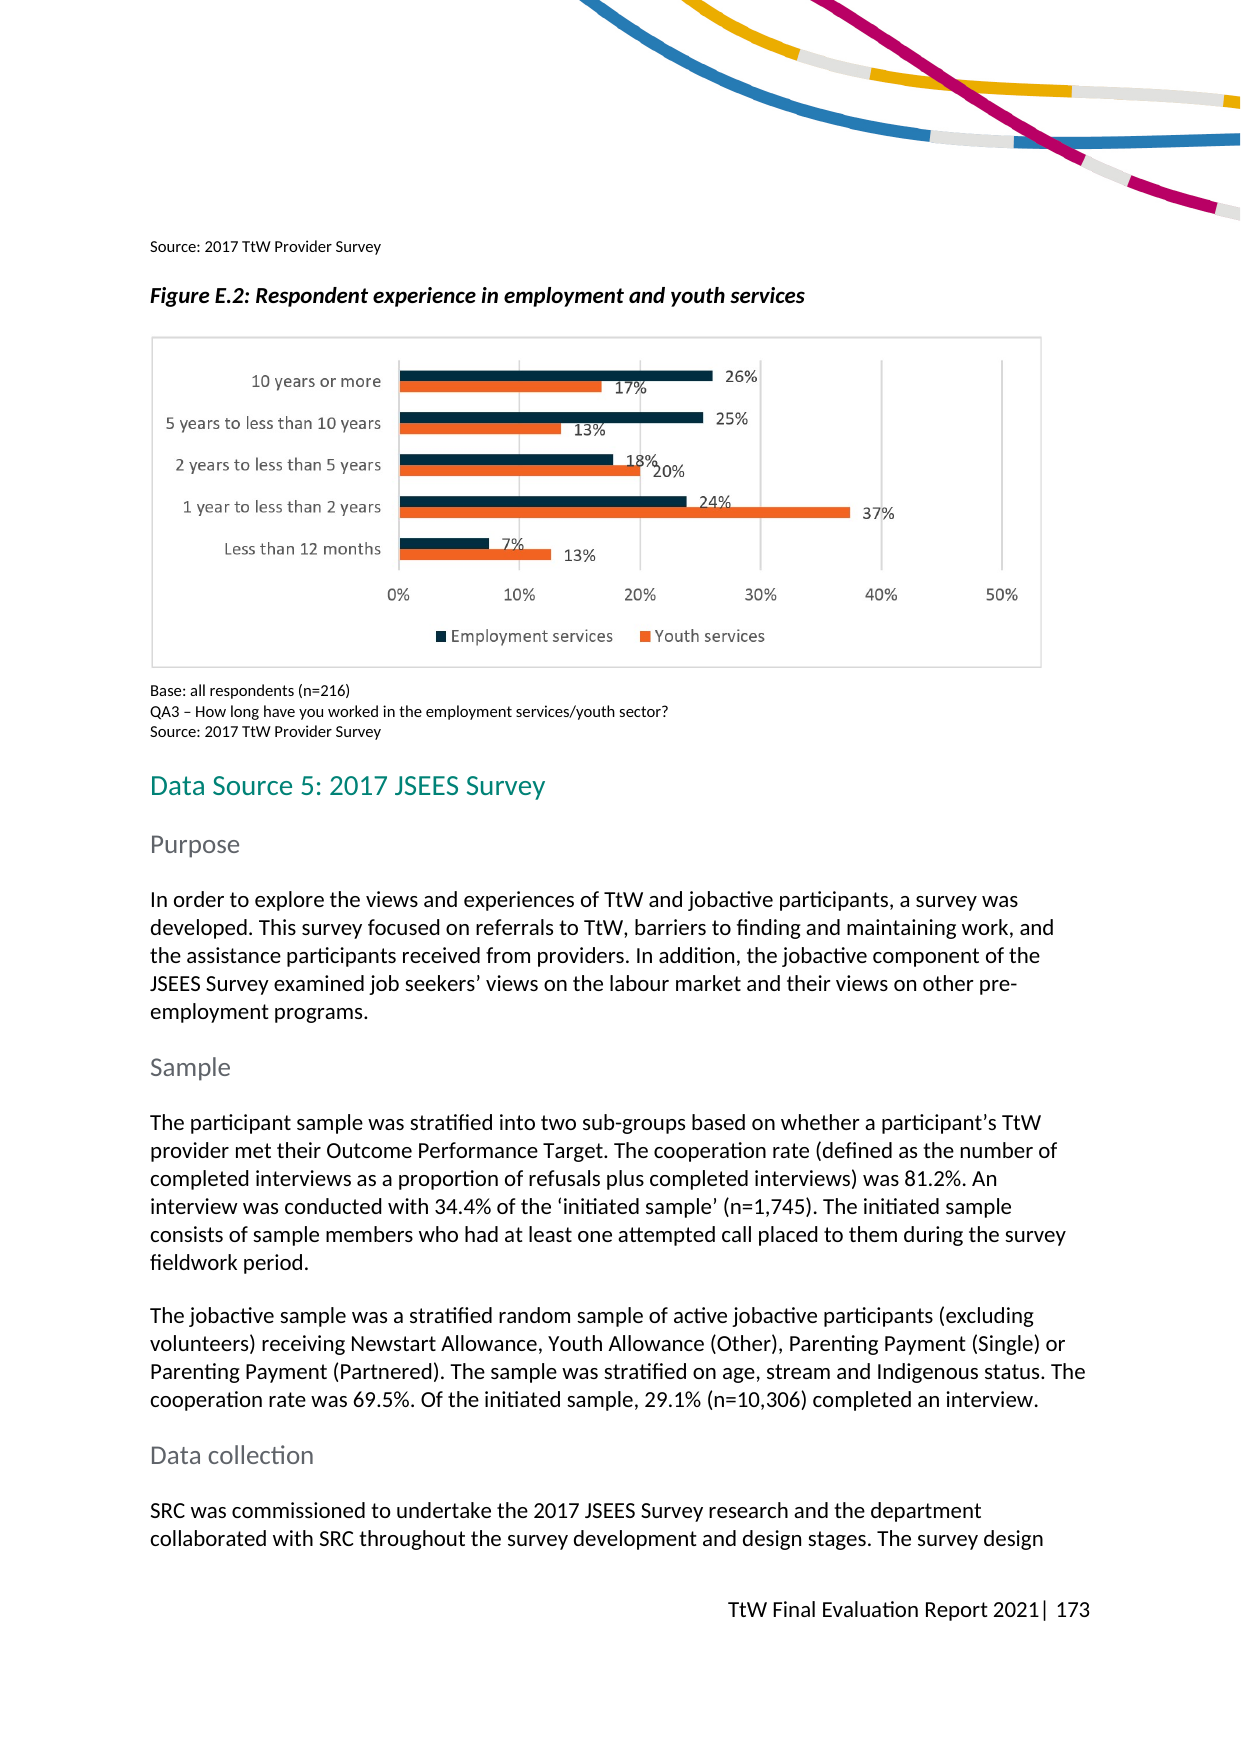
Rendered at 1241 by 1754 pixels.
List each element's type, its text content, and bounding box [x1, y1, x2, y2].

text QA3 – How long have you worked in the employment services/youth sector? [150, 701, 1090, 721]
text The participant sample was stratified into two sub-groups based on whether a participant’s TtW provider met their Outcome Performance Target. The cooperation rate (defined as the number of completed interviews as a proportion of refusals plus completed interviews) was 81.2%. An interview was conducted with 34.4% of the ‘initiated sample’ (n=1,745). The initiated sample consists of sample members who had at least one attempted call placed to them during the survey fieldwork period. [150, 1108, 1090, 1276]
picture [150, 334, 1042, 669]
subtitle Purpose [150, 827, 1090, 860]
picture [0, 0, 1241, 229]
subtitle Data Source 5: 2017 JSEES Survey [150, 767, 1090, 802]
text Figure E.2: Respondent experience in employment and youth services [150, 282, 1090, 309]
text The jobactive sample was a stratified random sample of active jobactive participants (excluding volunteers) receiving Newstart Allowance, Youth Allowance (Other), Parenting Payment (Single) or Parenting Payment (Partnered). The sample was stratified on age, stream and Indigenous status. The cooperation rate was 69.5%. Of the initiated sample, 29.1% (n=10,306) completed an interview. [150, 1301, 1090, 1413]
text Source: 2017 TtW Provider Survey [150, 721, 1090, 742]
text Source: 2017 TtW Provider Survey [150, 236, 1090, 257]
subtitle Sample [150, 1050, 1090, 1083]
subtitle Data collection [150, 1438, 1090, 1472]
text In order to explore the views and experiences of TtW and jobactive participants, a survey was developed. This survey focused on referrals to TtW, barriers to finding and maintaining work, and the assistance participants received from providers. In addition, the jobactive component of the JSEES Survey examined job seekers’ views on the labour market and their views on other pre-employment programs. [150, 885, 1090, 1025]
text Base: all respondents (n=216) [150, 681, 1090, 701]
